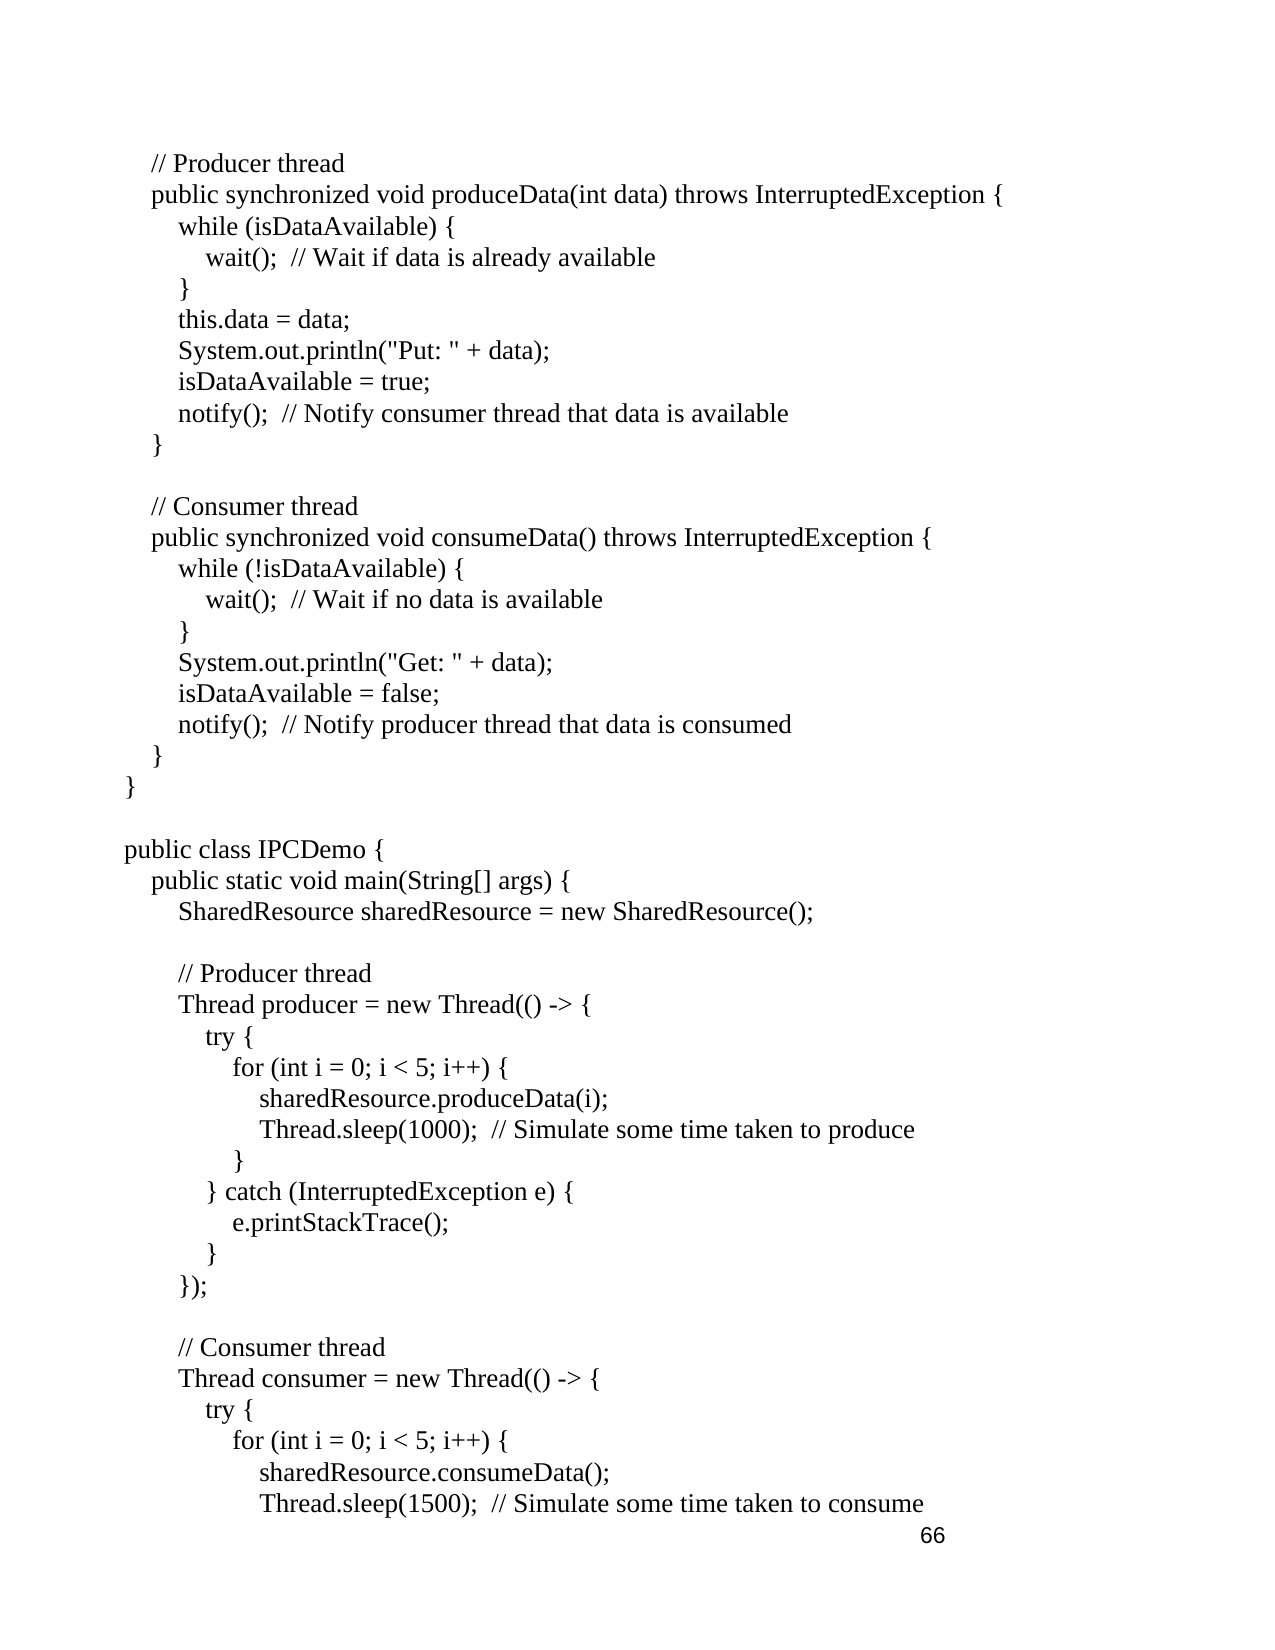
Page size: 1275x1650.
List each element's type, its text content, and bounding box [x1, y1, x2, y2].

text sharedResource.consumeData(); [124, 1456, 1236, 1487]
text notify(); // Notify consumer thread that data is available [124, 397, 1236, 428]
text } catch (InterruptedException e) { [124, 1175, 1236, 1206]
text for (int i = 0; i < 5; i++) { [124, 1424, 1236, 1456]
text this.data = data; [124, 303, 1236, 334]
text System.out.println("Get: " + data); [124, 646, 1236, 677]
text Thread producer = new Thread(() -> { [124, 988, 1236, 1019]
text System.out.println("Put: " + data); [124, 334, 1236, 366]
text public synchronized void produceData(int data) throws InterruptedException { [124, 179, 1236, 210]
text } [124, 770, 1236, 802]
text wait(); // Wait if no data is available [124, 583, 1236, 615]
text try { [124, 1019, 1236, 1051]
text public class IPCDemo { [124, 833, 1236, 864]
text // Consumer thread [124, 1331, 1236, 1362]
text isDataAvailable = false; [124, 677, 1236, 708]
text sharedResource.produceData(i); [124, 1082, 1236, 1113]
text wait(); // Wait if data is already available [124, 241, 1236, 272]
text Thread.sleep(1500); // Simulate some time taken to consume [124, 1487, 1236, 1518]
text public synchronized void consumeData() throws InterruptedException { [124, 521, 1236, 552]
text } [124, 1238, 1236, 1269]
text e.printStackTrace(); [124, 1206, 1236, 1238]
text SharedResource sharedResource = new SharedResource(); [124, 895, 1236, 926]
text // Consumer thread [124, 490, 1236, 521]
text // Producer thread [124, 147, 1236, 179]
text while (!isDataAvailable) { [124, 552, 1236, 583]
text } [124, 272, 1236, 303]
text while (isDataAvailable) { [124, 210, 1236, 241]
text }); [124, 1269, 1236, 1300]
text public static void main(String[] args) { [124, 864, 1236, 895]
text // Producer thread [124, 957, 1236, 988]
text } [124, 428, 1236, 459]
text notify(); // Notify producer thread that data is consumed [124, 708, 1236, 739]
text } [124, 1144, 1236, 1175]
text try { [124, 1393, 1236, 1424]
text Thread.sleep(1000); // Simulate some time taken to produce [124, 1113, 1236, 1144]
text Thread consumer = new Thread(() -> { [124, 1362, 1236, 1393]
text isDataAvailable = true; [124, 366, 1236, 397]
text } [124, 615, 1236, 646]
text } [124, 739, 1236, 770]
text for (int i = 0; i < 5; i++) { [124, 1051, 1236, 1082]
